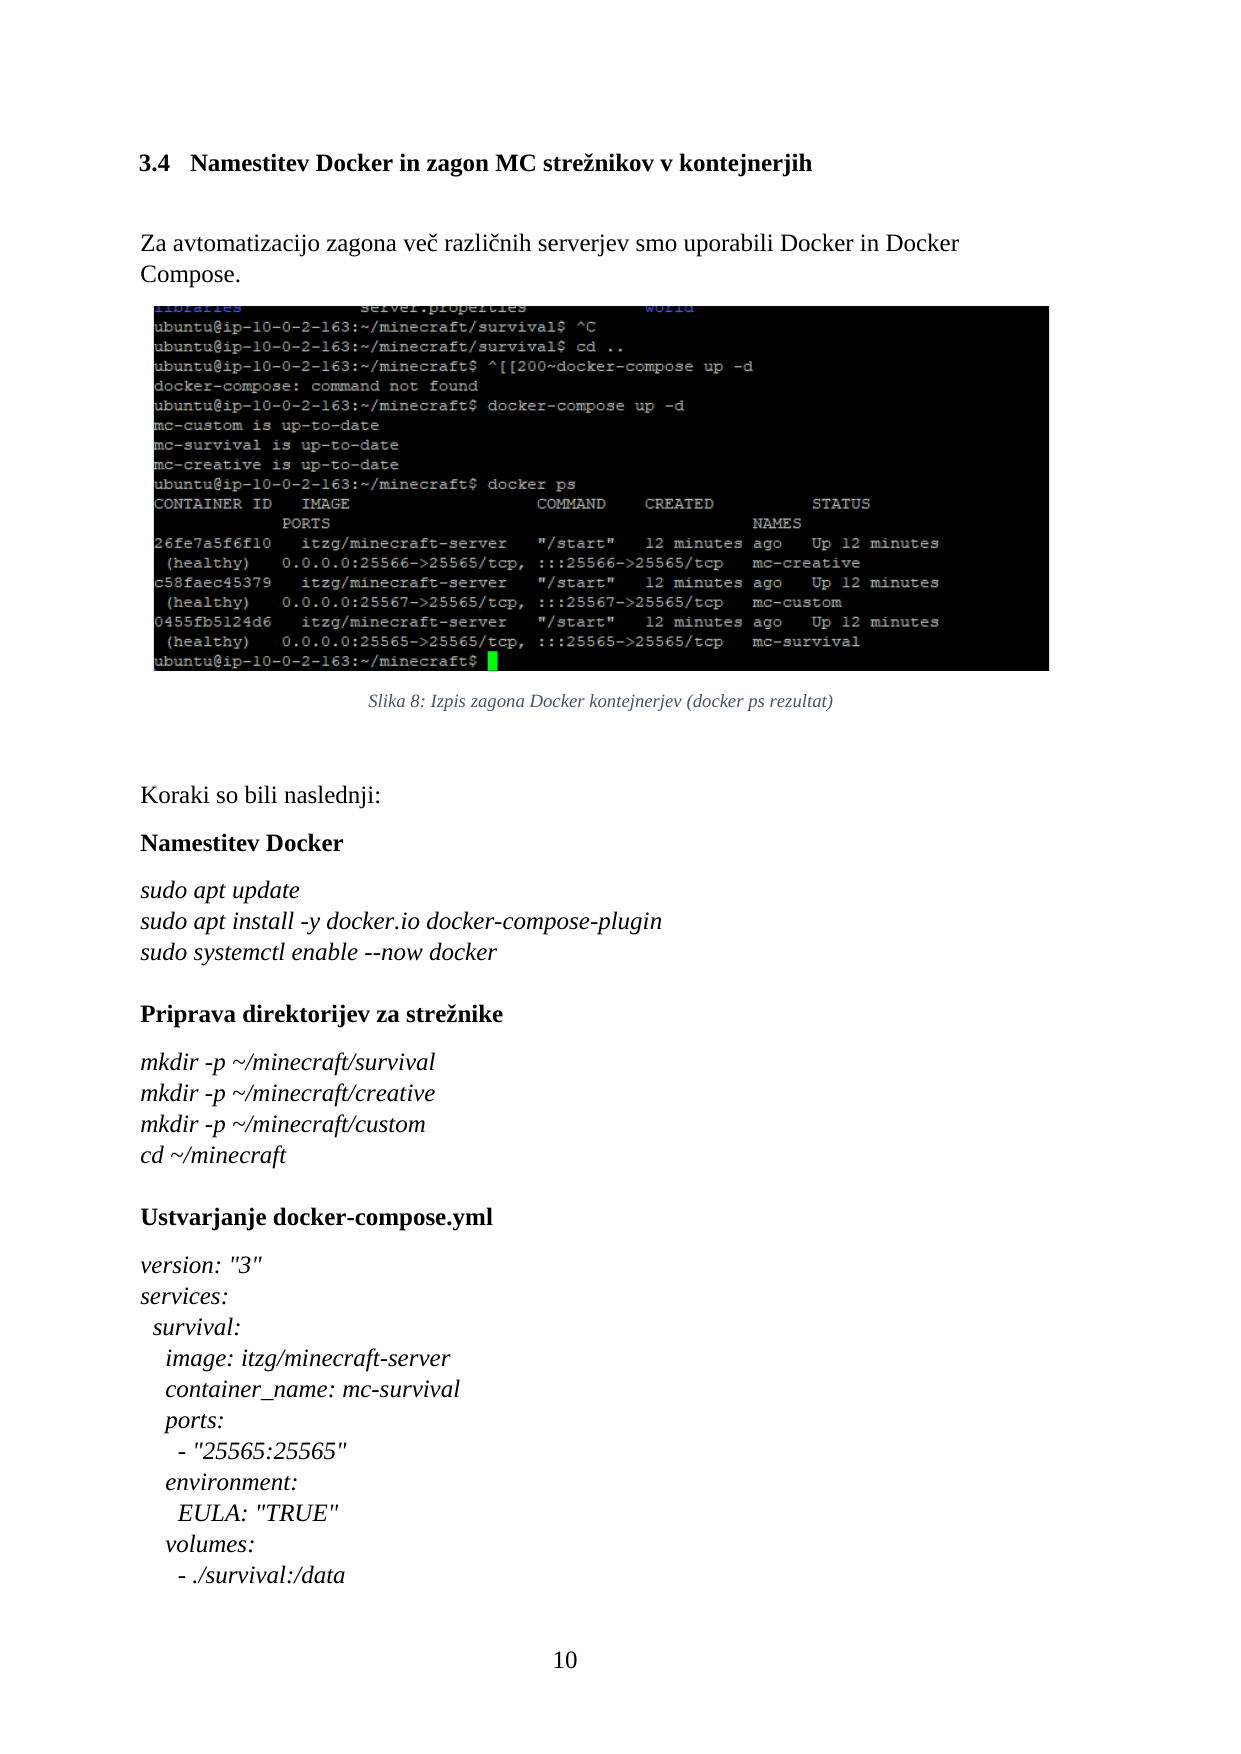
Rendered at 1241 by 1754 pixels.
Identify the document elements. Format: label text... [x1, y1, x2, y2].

text services: [140, 1281, 1063, 1310]
text Priprava direktorijev za strežnike [140, 999, 1063, 1028]
text Namestitev Docker [140, 828, 1063, 856]
text image: itzg/minecraft-server [140, 1343, 1063, 1372]
text - ./survival:/data [140, 1561, 1063, 1589]
text sudo apt install -y docker.io docker-compose-plugin [140, 906, 1063, 935]
text container_name: mc-survival [140, 1374, 1063, 1403]
subtitle Namestitev Docker in zagon MC strežnikov v kontejnerjih [139, 148, 1063, 176]
text environment: [140, 1467, 1063, 1496]
text mkdir -p ~/minecraft/survival [140, 1047, 1063, 1076]
text sudo systemctl enable --now docker [140, 937, 1063, 966]
text version: "3" [140, 1250, 1063, 1279]
text cd ~/minecraft [140, 1140, 1063, 1169]
text Koraki so bili naslednji: [140, 780, 1063, 809]
text mkdir -p ~/minecraft/custom [140, 1109, 1063, 1138]
text sudo apt update [140, 875, 1063, 904]
text Ustvarjanje docker-compose.yml [140, 1202, 1063, 1231]
text - "25565:25565" [140, 1436, 1063, 1465]
text survival: [140, 1312, 1063, 1341]
text ports: [140, 1405, 1063, 1434]
picture [153, 306, 1050, 671]
text mkdir -p ~/minecraft/creative [140, 1078, 1063, 1107]
text Za avtomatizacijo zagona več različnih serverjev smo uporabili Docker in Docker Compose. [140, 228, 1063, 288]
text volumes: [140, 1529, 1063, 1558]
text EULA: "TRUE" [140, 1498, 1063, 1527]
